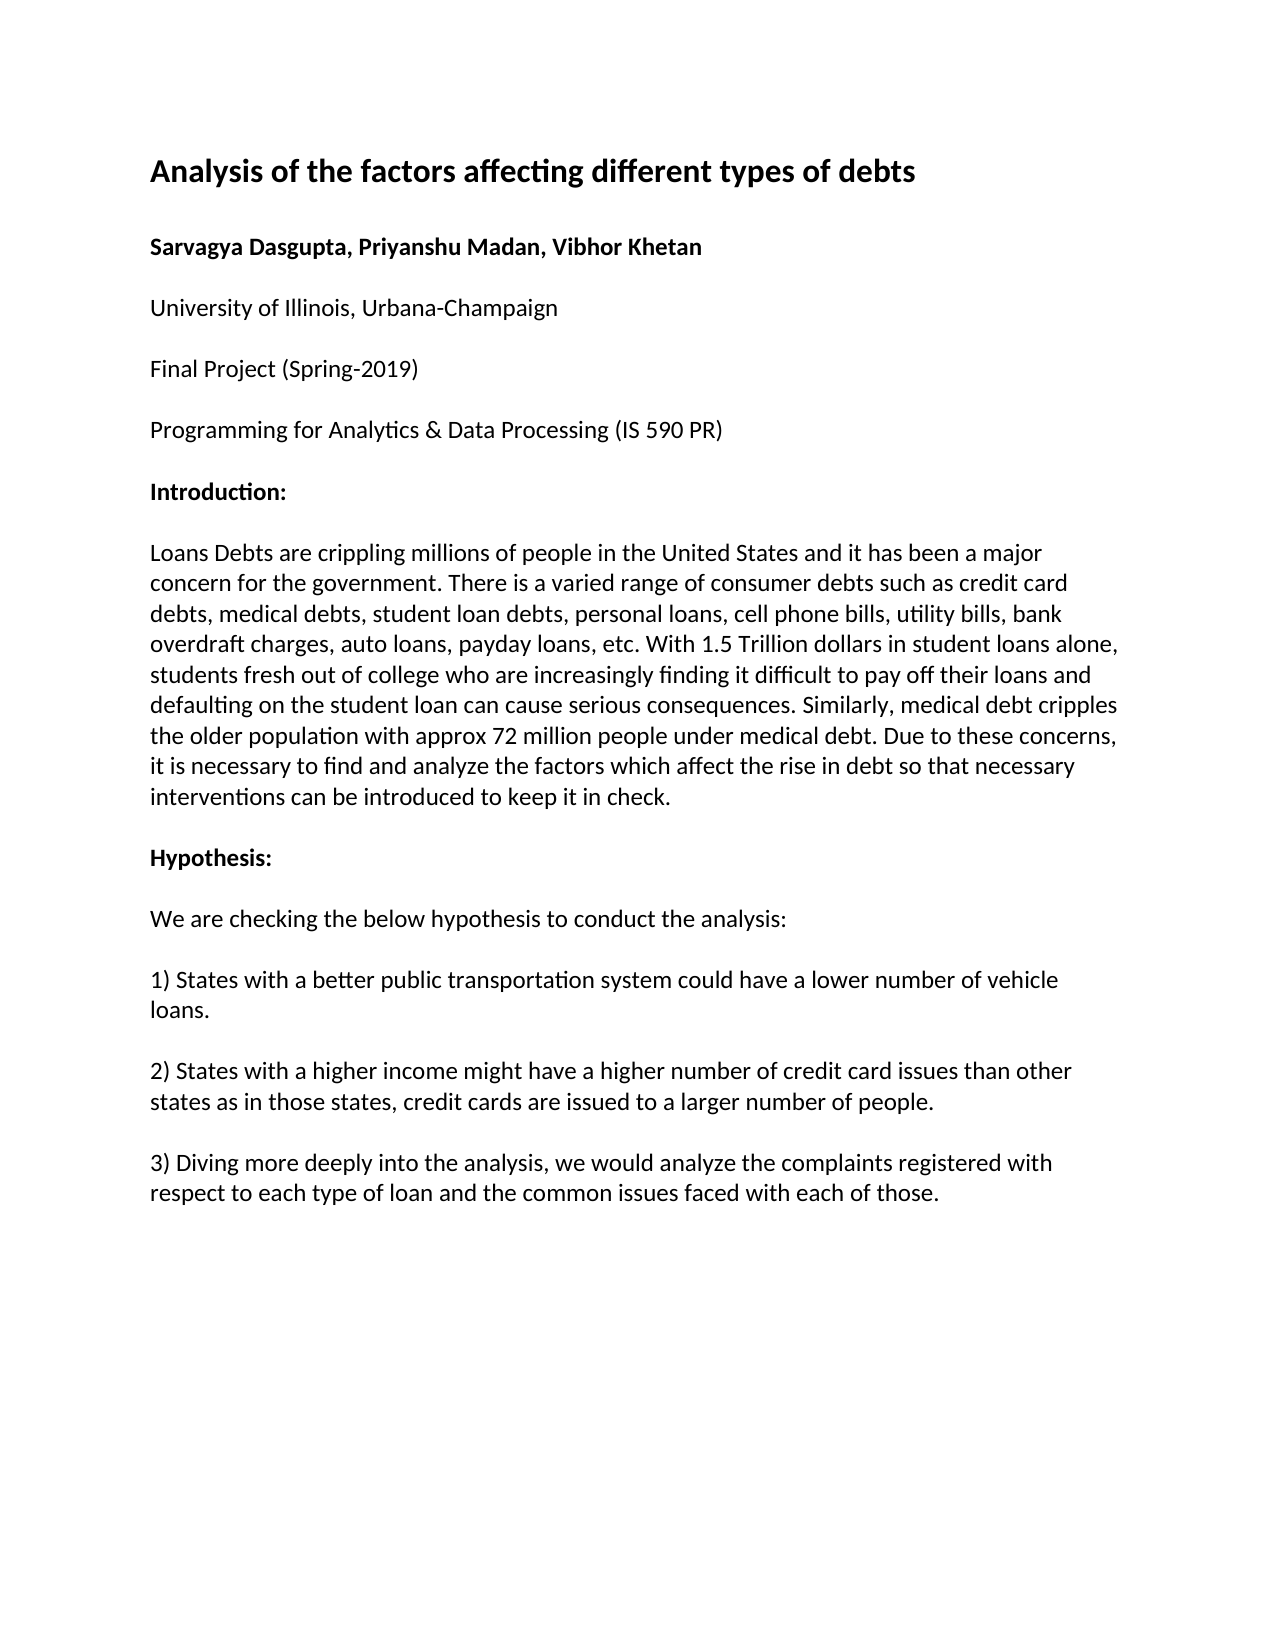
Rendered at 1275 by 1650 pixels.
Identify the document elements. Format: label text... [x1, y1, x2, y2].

text University of Illinois, Urbana-Champaign [150, 292, 1125, 323]
text 2) States with a higher income might have a higher number of credit card issues than other states as in those states, credit cards are issued to a larger number of people. [150, 1056, 1125, 1117]
text 3) Diving more deeply into the analysis, we would analyze the complaints registered with respect to each type of loan and the common issues faced with each of those. [150, 1147, 1125, 1208]
text Hypothesis: [150, 842, 1125, 872]
text Introduction: [150, 476, 1125, 506]
text Final Project (Spring-2019) [150, 353, 1125, 384]
text Programming for Analytics & Data Processing (IS 590 PR) [150, 414, 1125, 445]
text Loans Debts are crippling millions of people in the United States and it has been a major concern for the government. There is a varied range of consumer debts such as credit card debts, medical debts, student loan debts, personal loans, cell phone bills, utility bills, bank overdraft charges, auto loans, payday loans, etc. With 1.5 Trillion dollars in student loans alone, students fresh out of college who are increasingly finding it difficult to pay off their loans and defaulting on the student loan can cause serious consequences. Similarly, medical debt cripples the older population with approx 72 million people under medical debt. Due to these concerns, it is necessary to find and analyze the factors which affect the rise in debt so that necessary interventions can be introduced to keep it in check. [150, 537, 1125, 811]
text 1) States with a better public transportation system could have a lower number of vehicle loans. [150, 964, 1125, 1025]
text Sarvagya Dasgupta, Priyanshu Madan, Vibhor Khetan [150, 231, 1125, 262]
text Analysis of the factors affecting different types of debts [150, 150, 1125, 191]
text We are checking the below hypothesis to conduct the analysis: [150, 903, 1125, 933]
